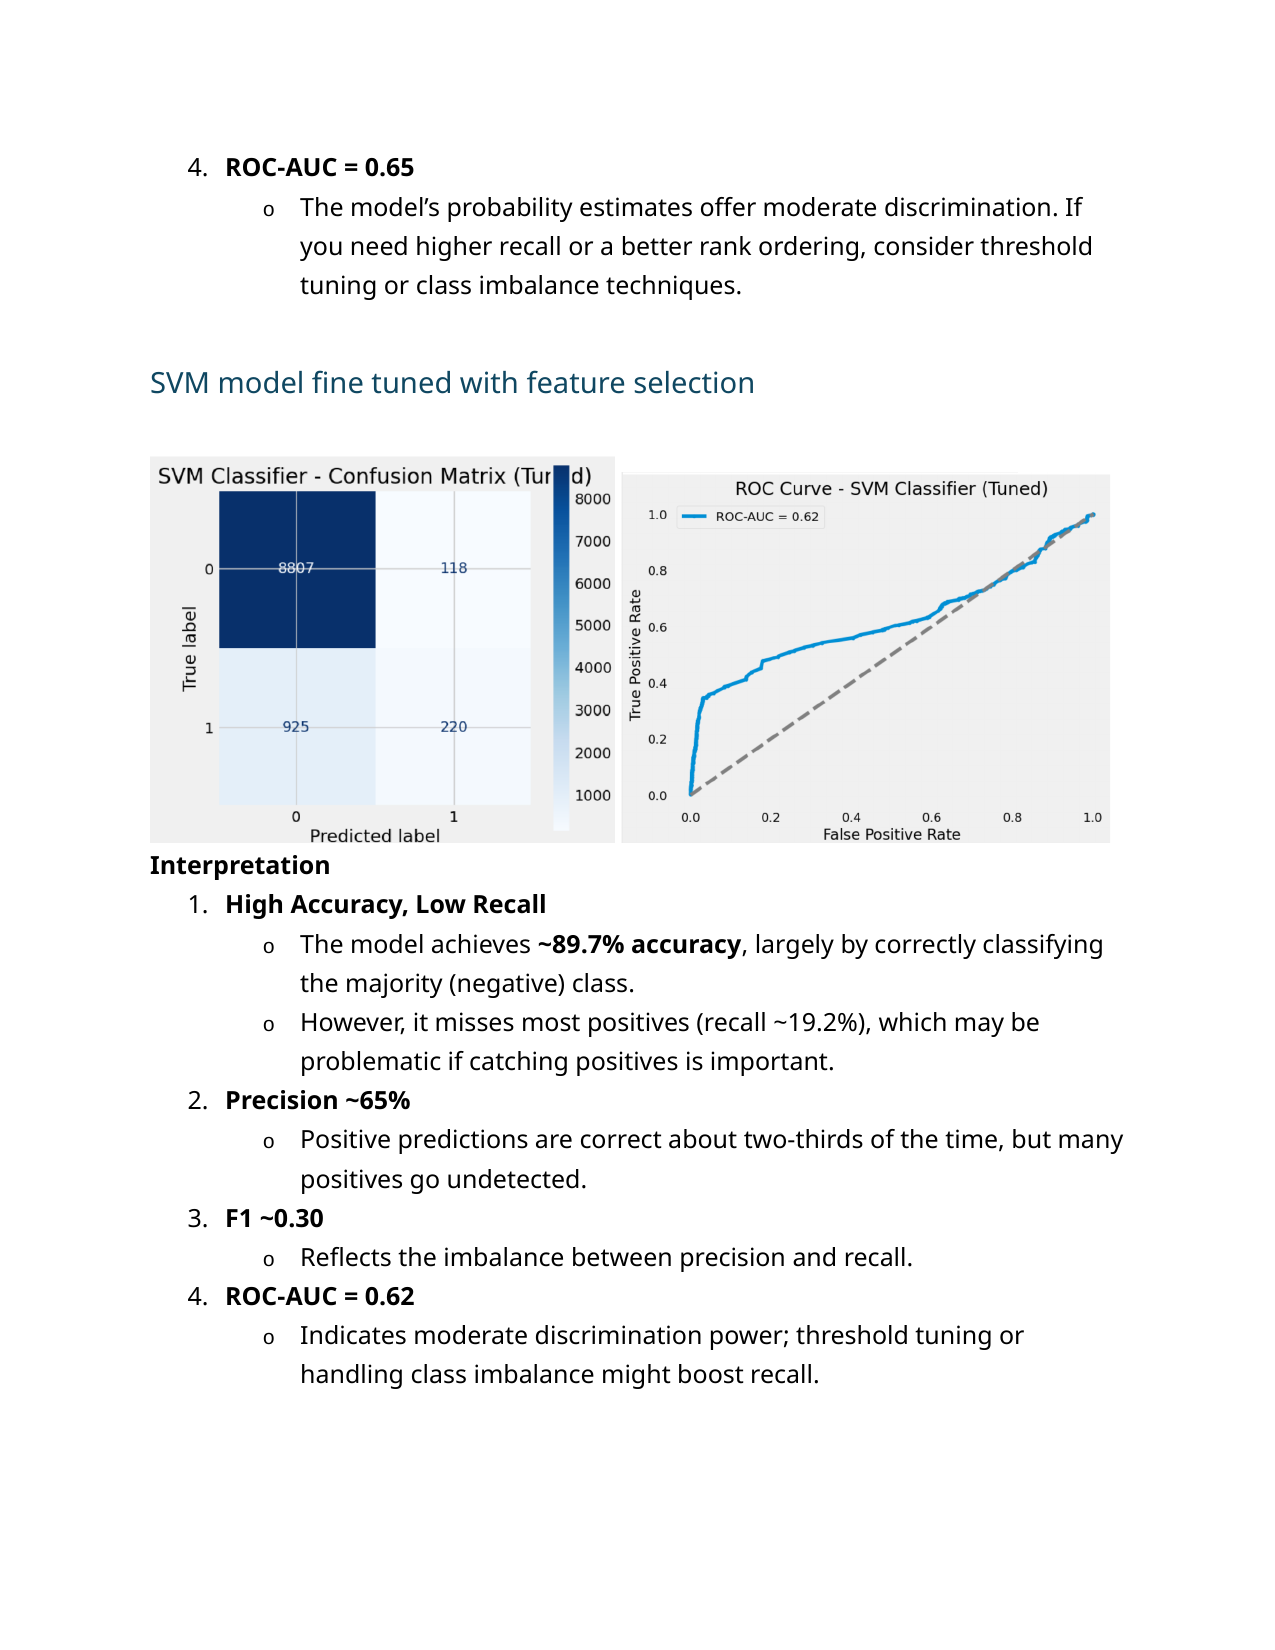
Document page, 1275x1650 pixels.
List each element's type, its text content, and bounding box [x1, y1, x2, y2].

list Precision ~65% [187, 1083, 1125, 1117]
list The model achieves ~89.7% accuracy, largely by correctly classifying the majority (negative) class. [262, 926, 1125, 999]
text Interpretation [150, 848, 1125, 882]
subtitle SVM model fine tuned with feature selection [150, 362, 1125, 402]
picture [621, 472, 1111, 843]
list High Accuracy, Low Recall [187, 887, 1125, 921]
picture [150, 455, 615, 843]
list ROC-AUC = 0.62 [187, 1279, 1125, 1313]
list ROC-AUC = 0.65 [187, 150, 1125, 184]
list However, it misses most positives (recall ~19.2%), which may be problematic if catching positives is important. [262, 1004, 1125, 1078]
list F1 ~0.30 [187, 1200, 1125, 1234]
list The model’s probability estimates offer moderate discrimination. If you need higher recall or a better rank ordering, consider threshold tuning or class imbalance techniques. [262, 189, 1125, 302]
list Positive predictions are correct about two-thirds of the time, but many positives go undetected. [262, 1122, 1125, 1195]
list Indicates moderate discrimination power; threshold tuning or handling class imbalance might boost recall. [262, 1318, 1125, 1391]
list Reflects the imbalance between precision and recall. [262, 1239, 1125, 1274]
